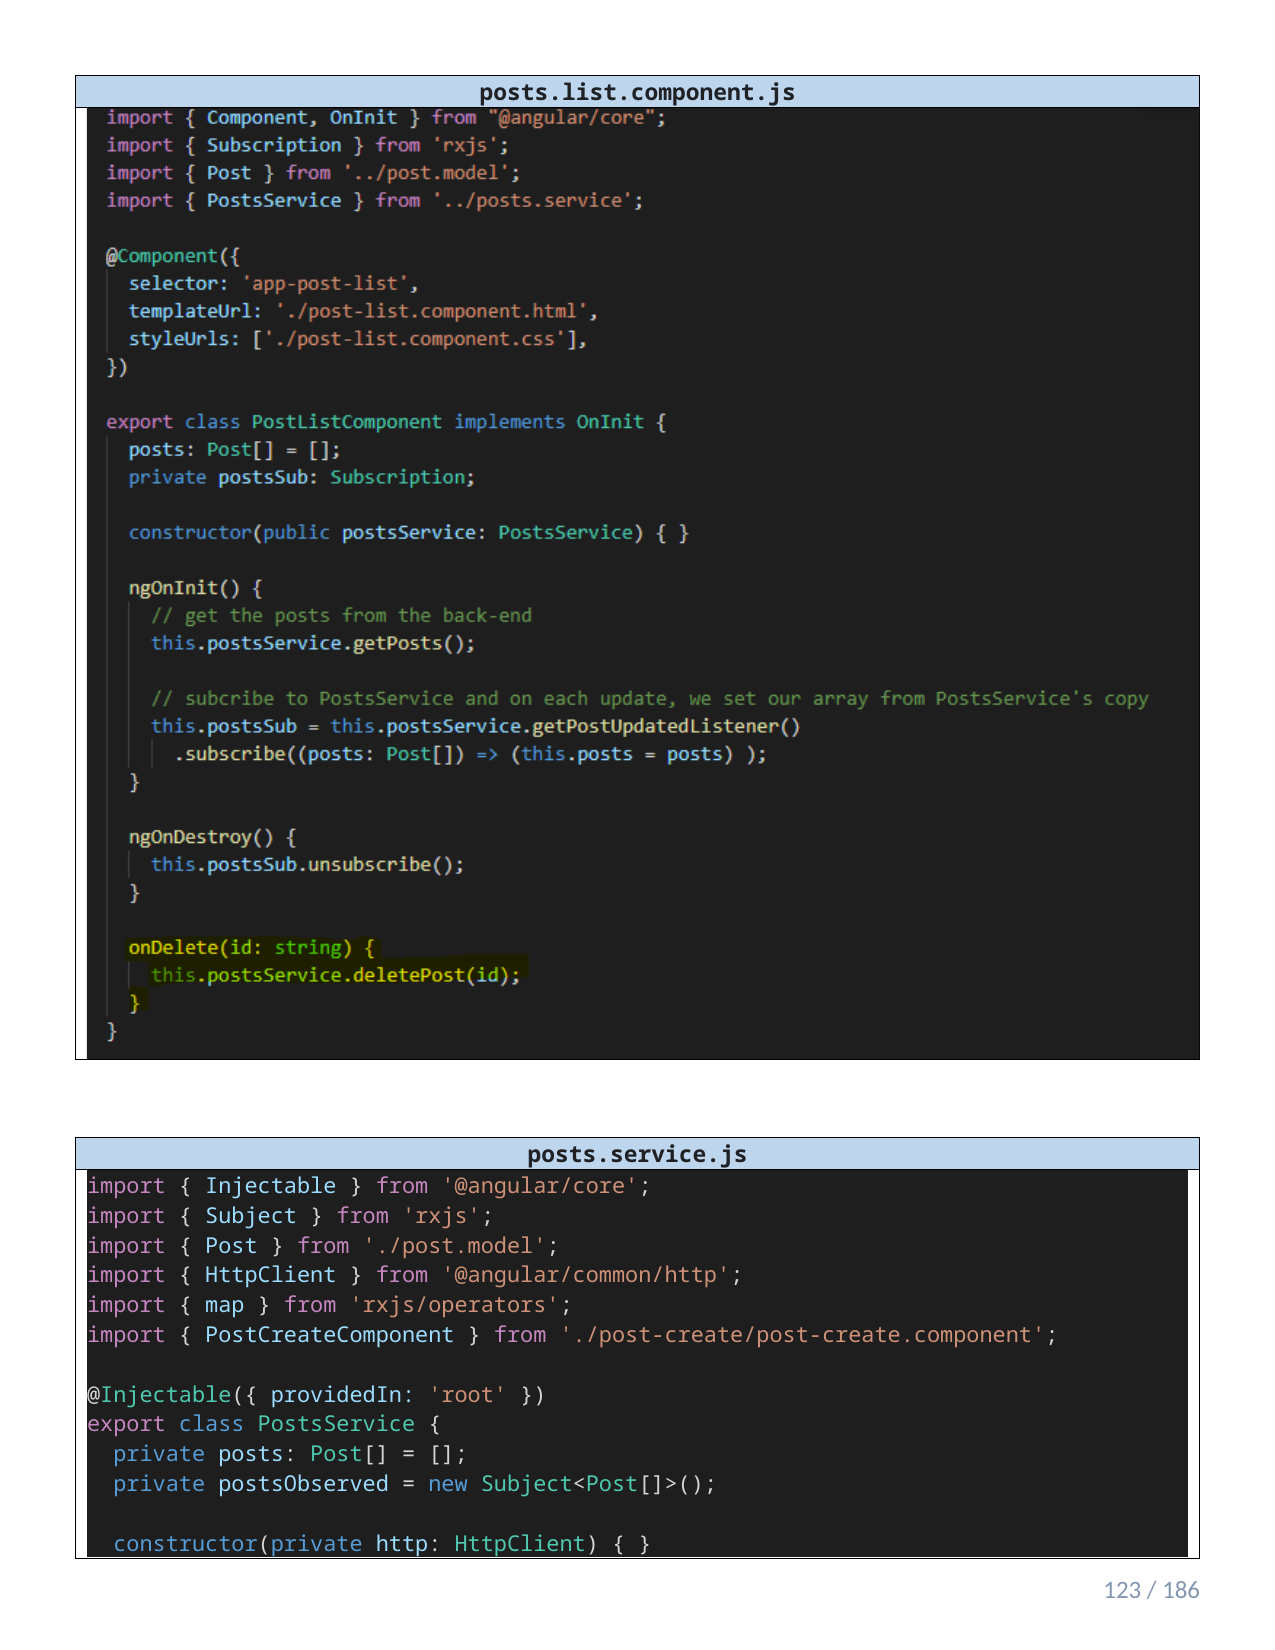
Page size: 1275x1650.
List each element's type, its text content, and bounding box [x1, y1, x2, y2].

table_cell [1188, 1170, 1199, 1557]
picture [86, 108, 1200, 1059]
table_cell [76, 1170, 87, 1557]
table_cell [76, 108, 86, 1059]
table_header posts.list.component.js [76, 76, 1199, 107]
table_header posts.service.js [76, 1138, 1199, 1169]
